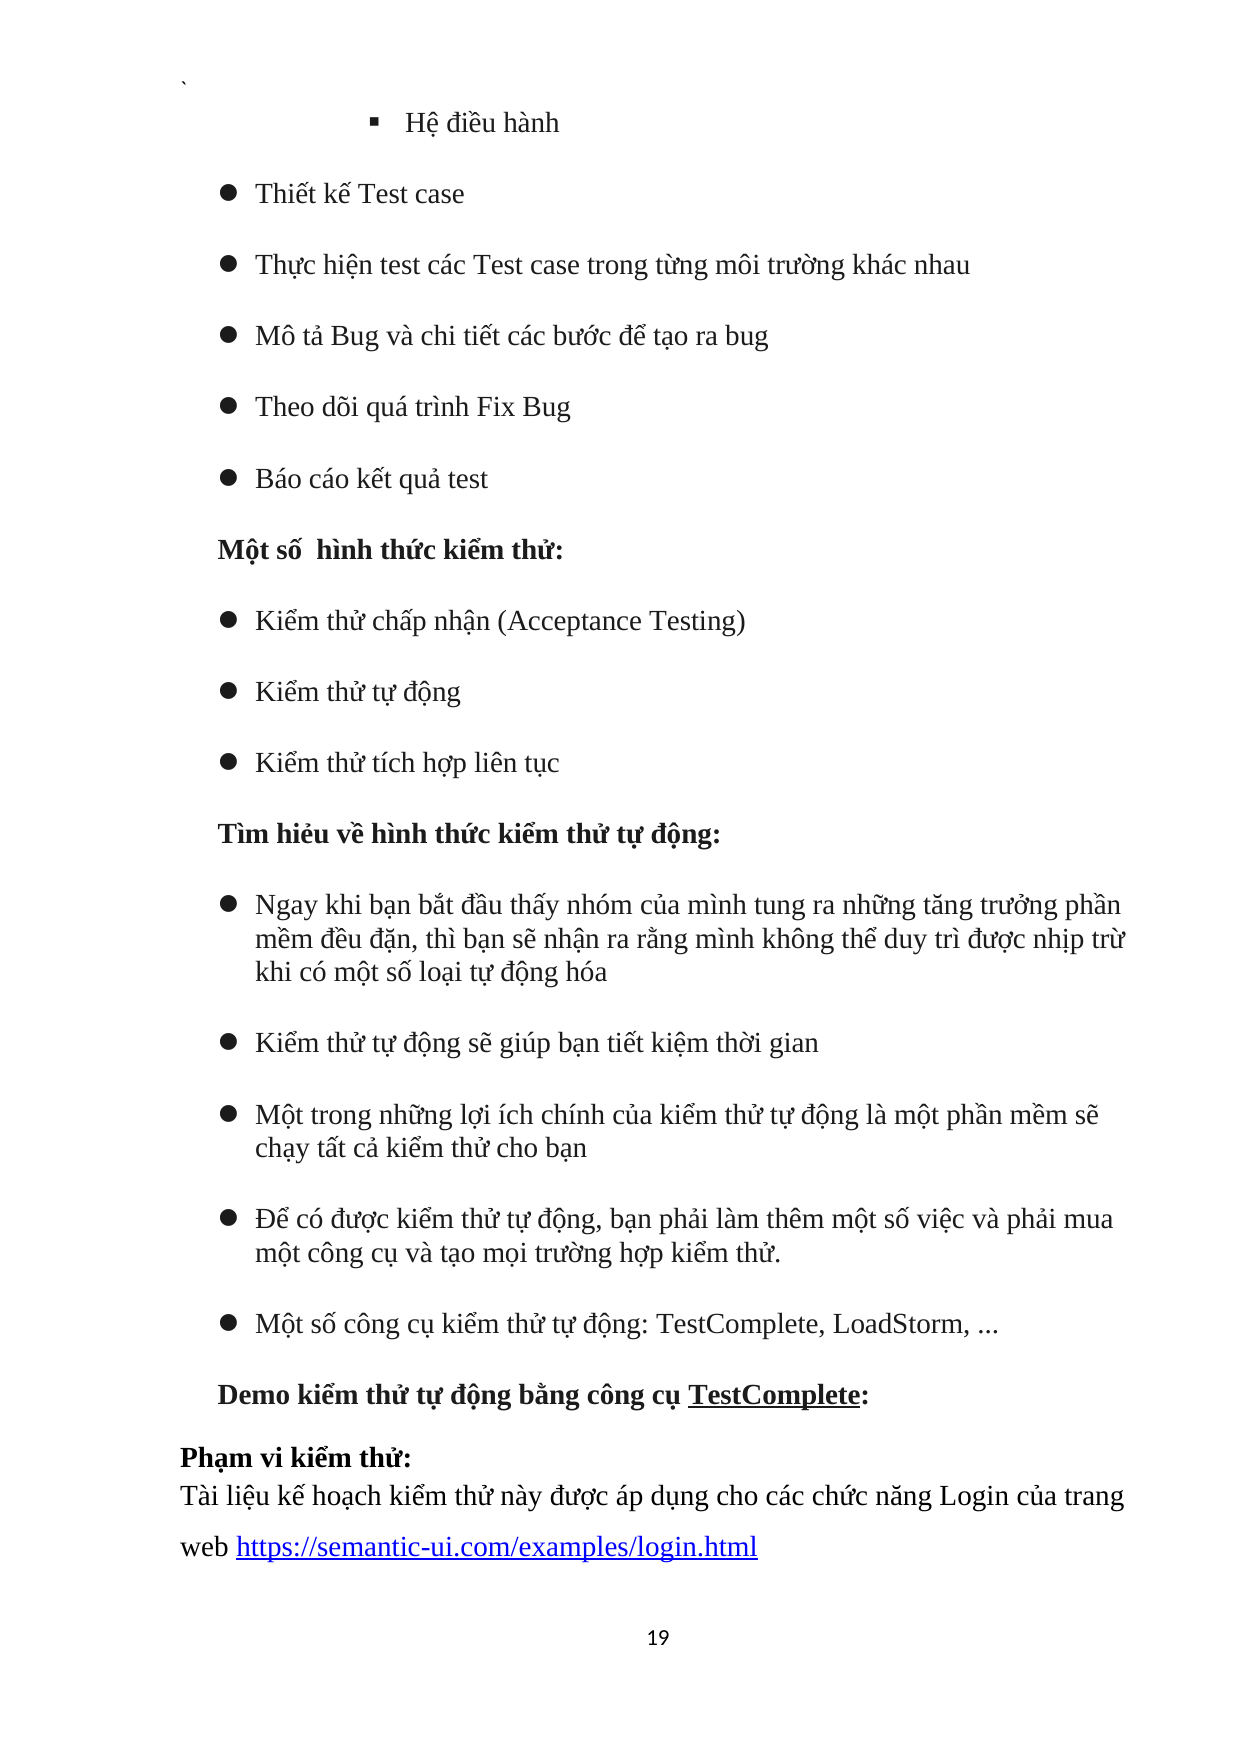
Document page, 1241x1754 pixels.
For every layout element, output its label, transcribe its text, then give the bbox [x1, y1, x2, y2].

text Tìm hiẻu về hình thức kiểm thử tự động: [217, 816, 1135, 850]
list Một trong những lợi ích chính của kiểm thử tự động là một phần mềm sẽ chạy tất cả kiểm thử cho bạn [217, 1097, 1135, 1164]
list Theo dõi quá trình Fix Bug [217, 389, 1135, 423]
list Mô tả Bug và chi tiết các bước để tạo ra bug [217, 318, 1135, 352]
text Tài liệu kế hoạch kiểm thử này được áp dụng cho các chức năng Login của trang web https://semantic-ui.com/examples/login.html [180, 1478, 1135, 1562]
list Hệ điều hành [367, 105, 1135, 139]
list Thiết kế Test case [217, 176, 1135, 210]
list Kiểm thử tích hợp liên tục [217, 745, 1135, 779]
list Kiểm thử tự động [217, 674, 1135, 708]
list Kiểm thử tự động sẽ giúp bạn tiết kiệm thời gian [217, 1026, 1135, 1059]
text Một số hình thức kiểm thử: [217, 532, 1135, 565]
subtitle Phạm vi kiểm thử: [180, 1440, 1135, 1473]
text Demo kiểm thử tự động bằng công cụ TestComplete: [180, 1377, 1135, 1411]
list Báo cáo kết quả test [217, 461, 1135, 494]
list Để có được kiểm thử tự động, bạn phải làm thêm một số việc và phải mua một công cụ và tạo mọi trường hợp kiểm thử. [217, 1201, 1135, 1269]
list Ngay khi bạn bắt đầu thấy nhóm của mình tung ra những tăng trưởng phần mềm đều đặn, thì bạn sẽ nhận ra rằng mình không thể duy trì được nhịp trừ khi có một số loại tự động hóa [217, 887, 1135, 988]
list Kiểm thử chấp nhận (Acceptance Testing) [217, 603, 1135, 637]
list Thực hiện test các Test case trong từng môi trường khác nhau [217, 247, 1135, 281]
list Một số công cụ kiểm thử tự động: TestComplete, LoadStorm, ... [217, 1306, 1135, 1340]
